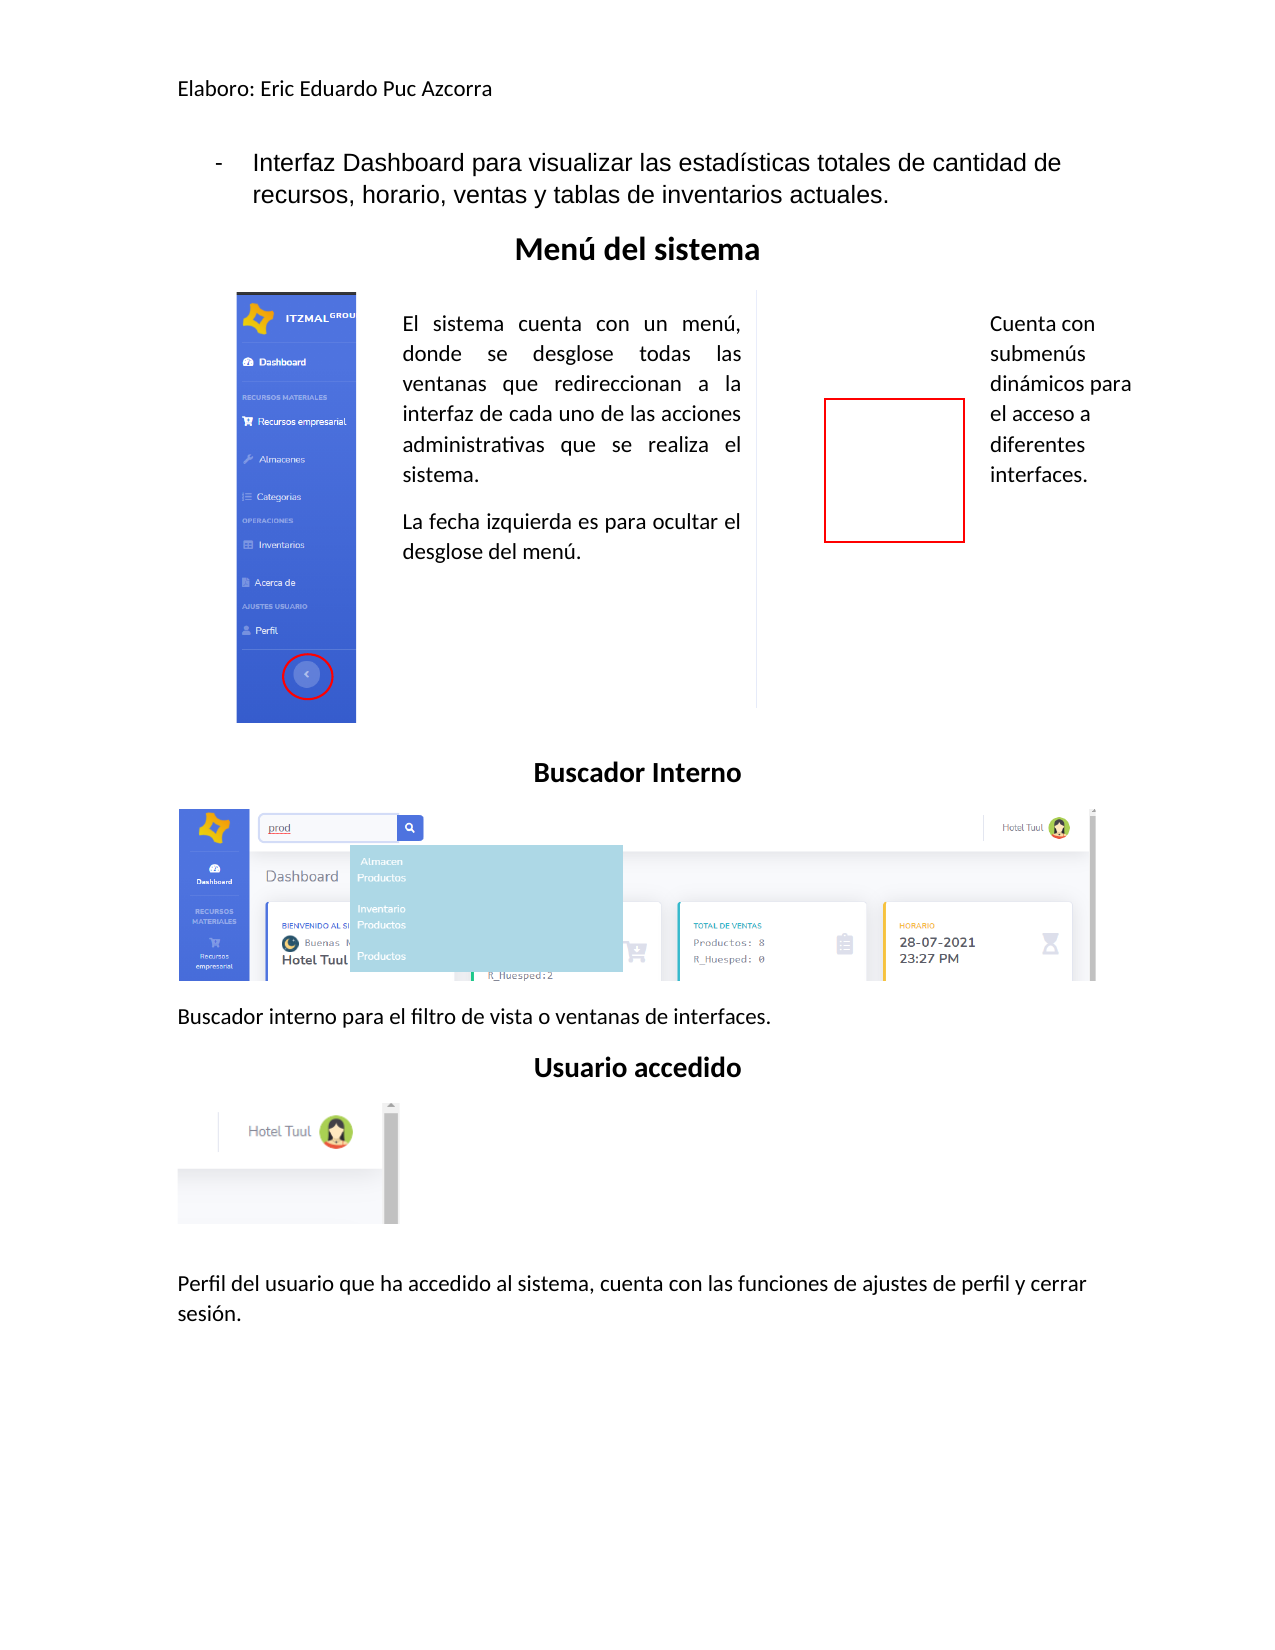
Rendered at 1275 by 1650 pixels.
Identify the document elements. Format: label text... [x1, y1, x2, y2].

text Usuario accedido [177, 1049, 1098, 1084]
text Menú del sistema [177, 228, 1098, 269]
picture [177, 1103, 400, 1224]
text Buscador Interno [177, 754, 1098, 790]
picture [179, 809, 1095, 981]
list Interfaz Dashboard para visualizar las estadísticas totales de cantidad de recursos, horario, ventas y tablas de inventarios actuales. [215, 148, 1098, 209]
picture [236, 292, 357, 723]
text Perfil del usuario que ha accedido al sistema, cuenta con las funciones de ajustes de perfil y cerrar sesión. [177, 1269, 1098, 1327]
